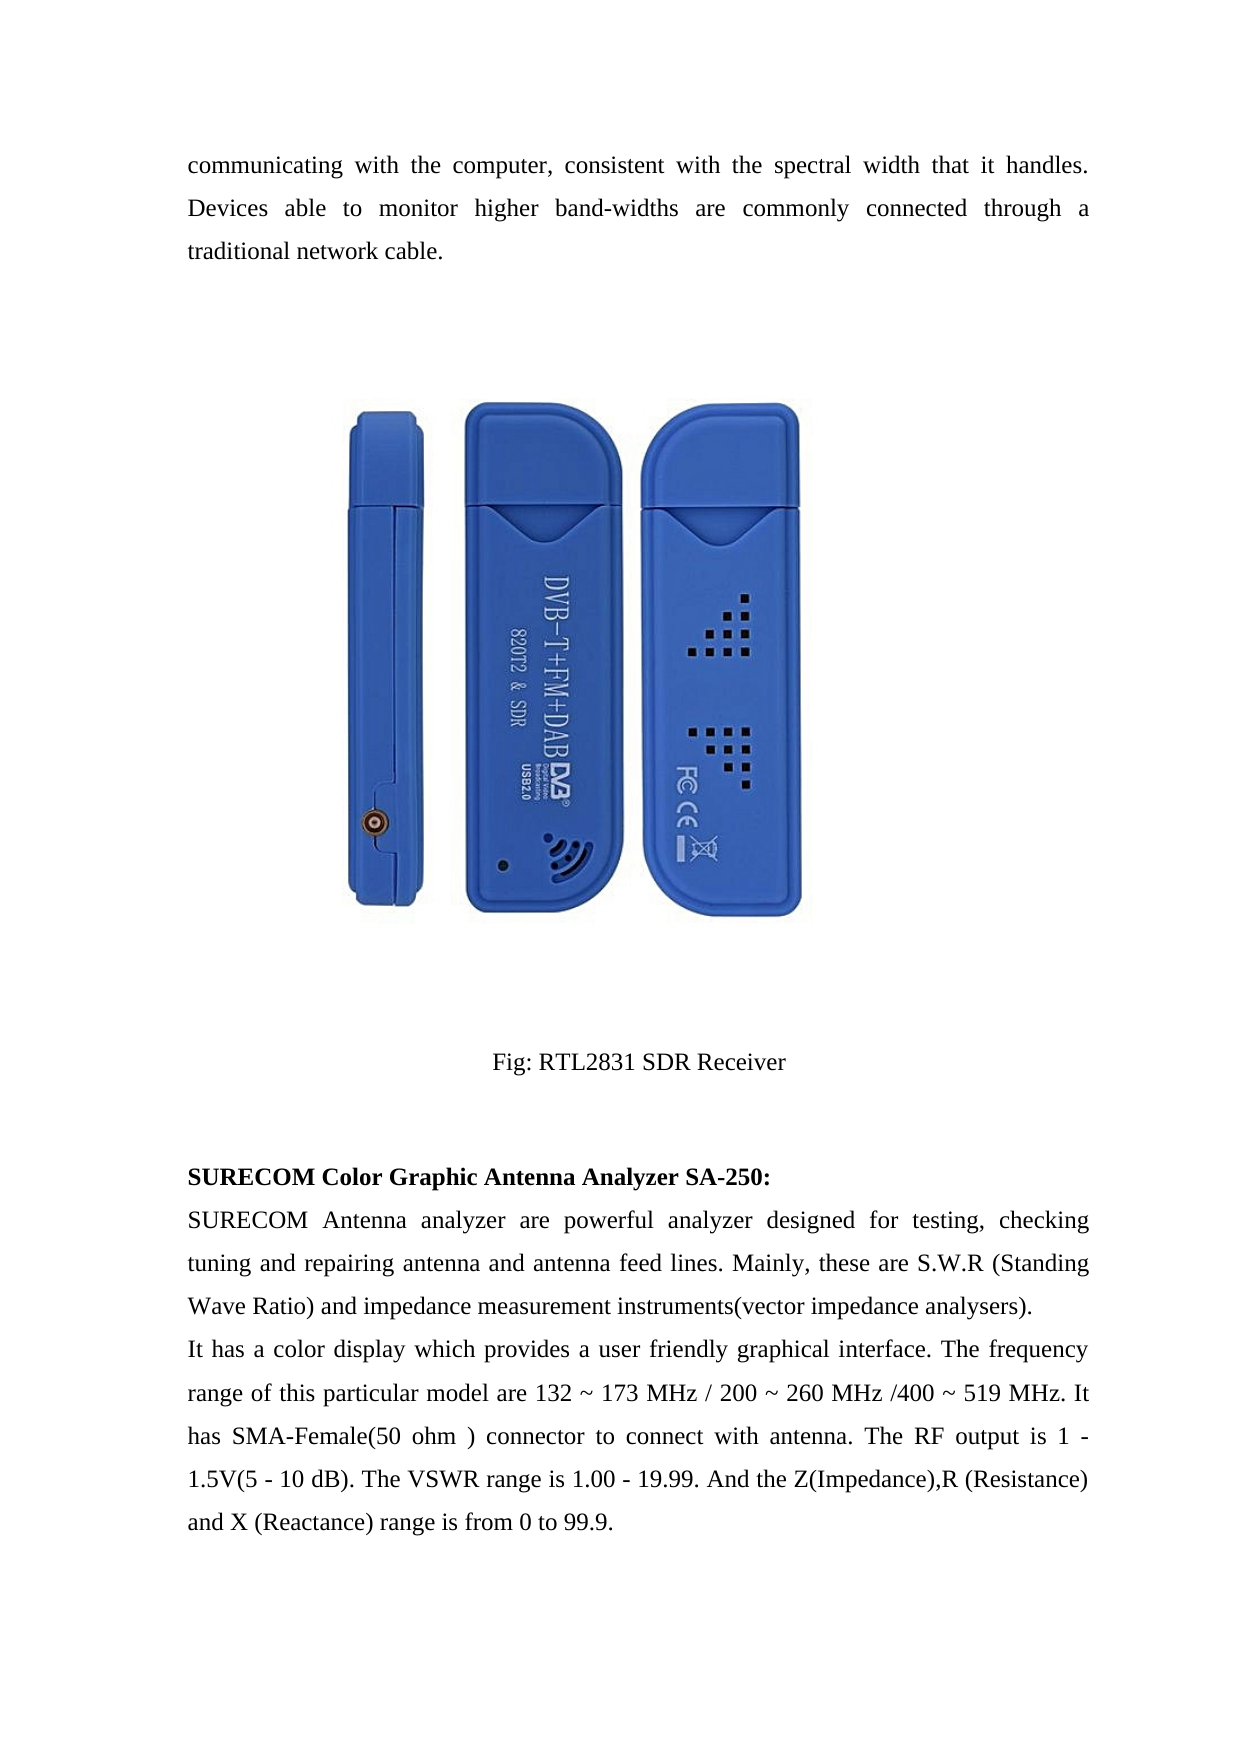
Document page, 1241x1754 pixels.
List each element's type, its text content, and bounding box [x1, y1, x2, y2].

text Fig: RTL2831 SDR Receiver [187, 1047, 1090, 1076]
text SURECOM Antenna analyzer are powerful analyzer designed for testing, checking tuning and repairing antenna and antenna feed lines. Mainly, these are S.W.R (Standing Wave Ratio) and impedance measurement instruments(vector impedance analysers). [187, 1205, 1090, 1320]
picture [187, 279, 954, 1047]
text It has a color display which provides a user friendly graphical interface. The frequency range of this particular model are 132 ~ 173 MHz / 200 ~ 260 MHz /400 ~ 519 MHz. It has SMA-Female(50 ohm ) connector to connect with antenna. The RF output is 1 - 1.5V(5 - 10 dB). The VSWR range is 1.00 - 19.99. And the Z(Impedance),R (Resistance) and X (Reactance) range is from 0 to 99.9. [187, 1334, 1090, 1536]
text SURECOM Color Graphic Antenna Analyzer SA-250: [187, 1162, 1090, 1191]
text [187, 150, 1090, 265]
